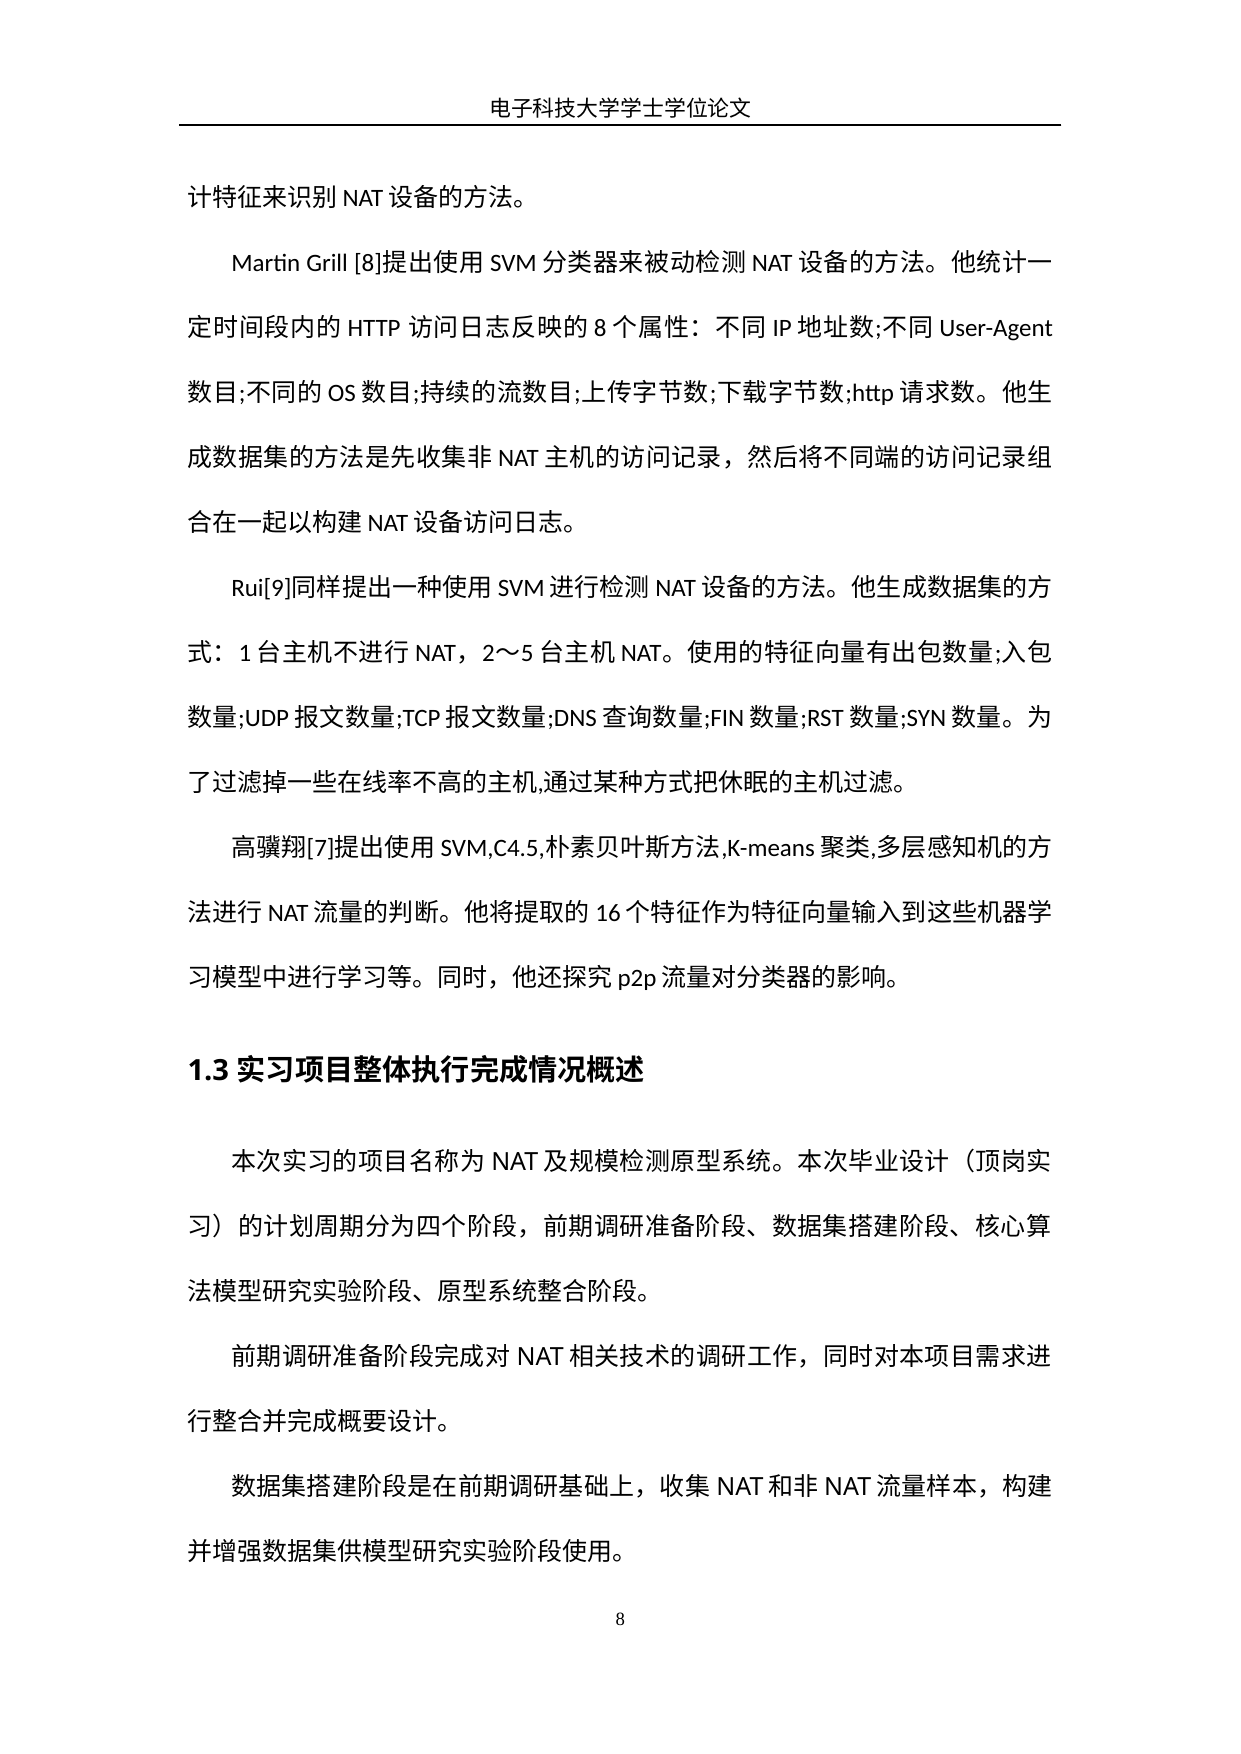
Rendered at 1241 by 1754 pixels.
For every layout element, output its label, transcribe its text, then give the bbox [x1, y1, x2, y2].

text 前期调研准备阶段完成对NAT相关技术的调研工作，同时对本项目需求进行整合并完成概要设计。 [187, 1322, 1053, 1452]
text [187, 163, 1053, 228]
text Rui[9]同样提出一种使用SVM进行检测NAT设备的方法。他生成数据集的方式：1台主机不进行NAT，2～5台主机NAT。使用的特征向量有出包数量;入包数量;UDP报文数量;TCP报文数量;DNS查询数量;FIN数量;RST数量;SYN数量。为了过滤掉一些在线率不高的主机,通过某种方式把休眠的主机过滤。 [187, 553, 1053, 813]
text Martin Grill [8]提出使用SVM分类器来被动检测NAT设备的方法。他统计一定时间段内的HTTP 访问日志反映的8个属性：不同IP地址数;不同User-Agent数目;不同的OS数目;持续的流数目;上传字节数;下载字节数;http请求数。他生成数据集的方法是先收集非NAT主机的访问记录，然后将不同端的访问记录组合在一起以构建NAT设备访问日志。 [187, 228, 1053, 553]
text 高骥翔[7]提出使用SVM,C4.5,朴素贝叶斯方法,K-means聚类,多层感知机的方法进行NAT流量的判断。他将提取的16个特征作为特征向量输入到这些机器学习模型中进行学习等。同时，他还探究p2p流量对分类器的影响。 [187, 813, 1053, 1008]
text 数据集搭建阶段是在前期调研基础上，收集NAT和非NAT流量样本，构建并增强数据集供模型研究实验阶段使用。 [187, 1452, 1053, 1582]
text 本次实习的项目名称为NAT及规模检测原型系统。本次毕业设计（顶岗实习）的计划周期分为四个阶段，前期调研准备阶段、数据集搭建阶段、核心算法模型研究实验阶段、原型系统整合阶段。 [187, 1127, 1053, 1322]
subtitle 1.3 实习项目整体执行完成情况概述 [187, 1035, 1053, 1100]
